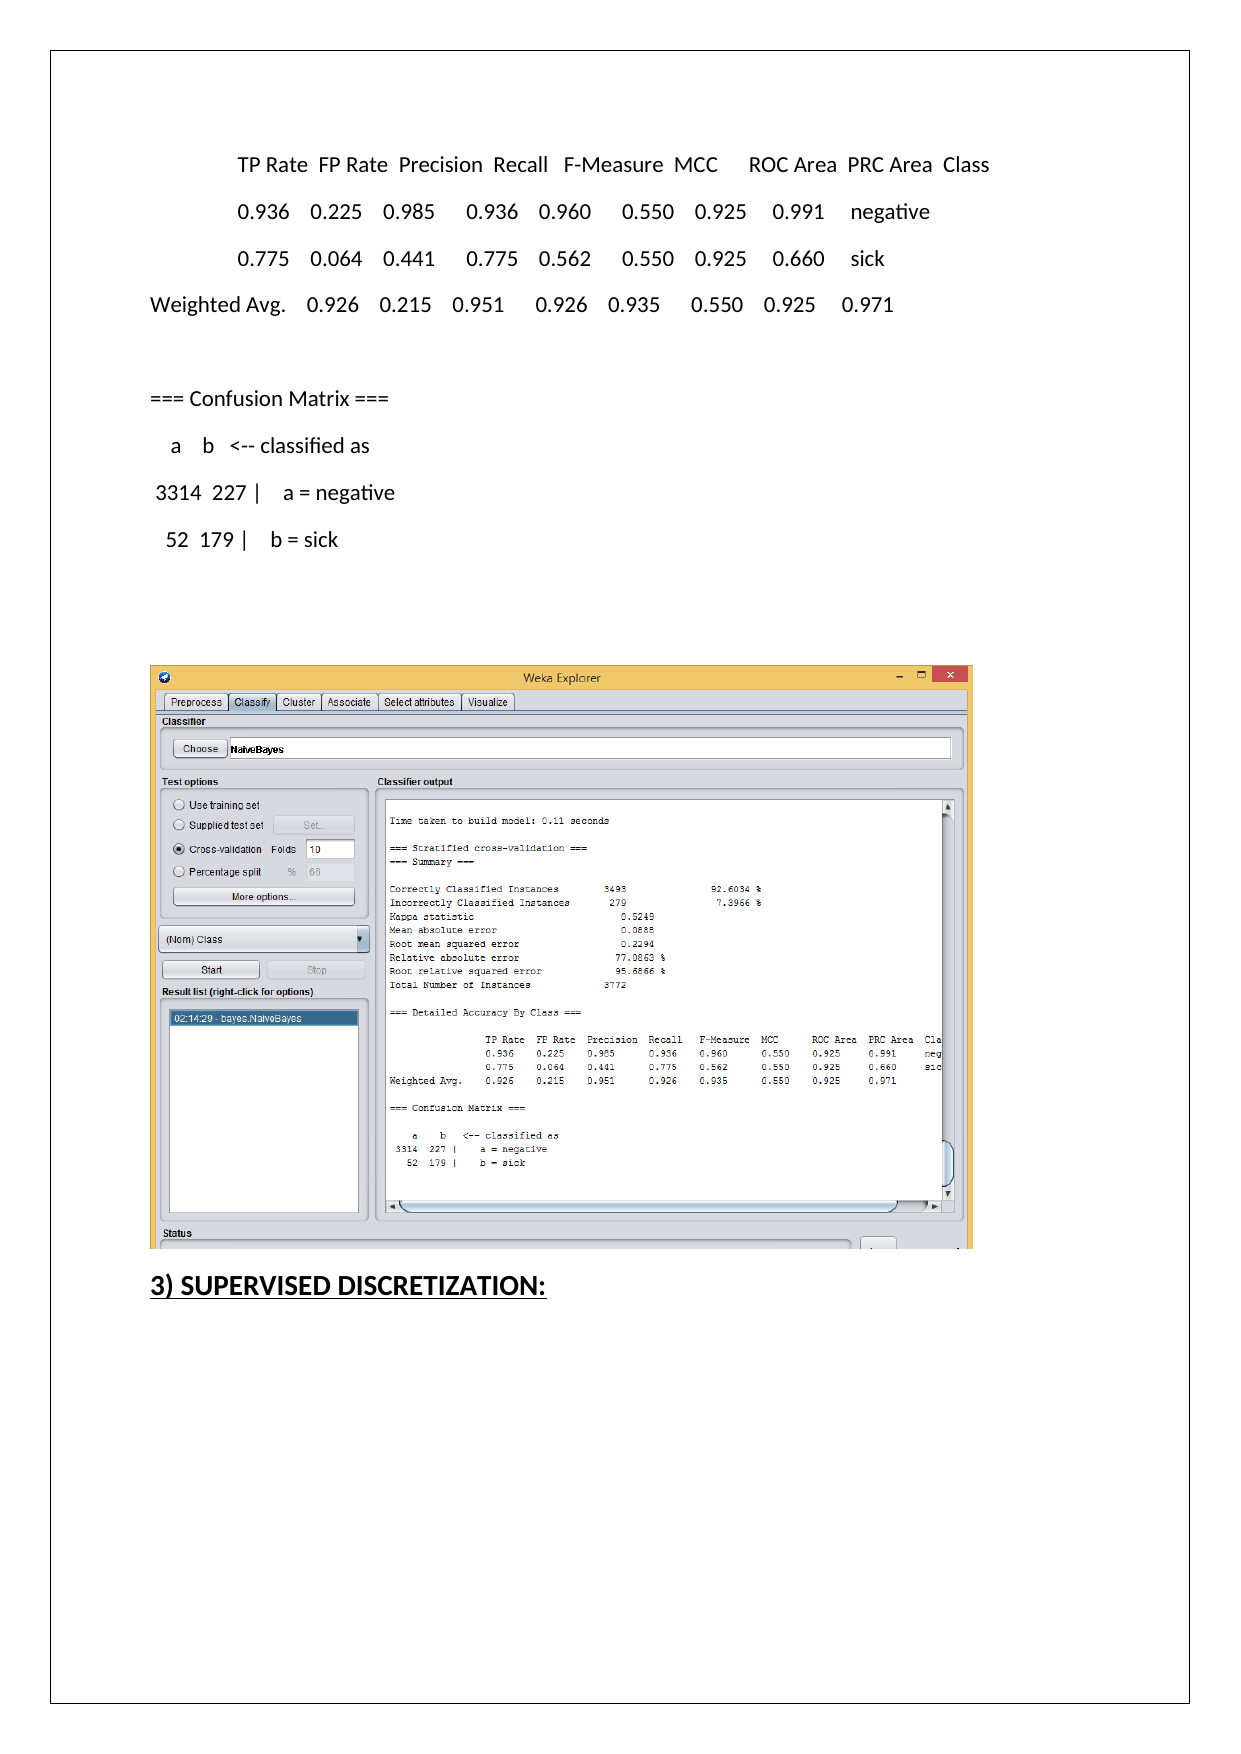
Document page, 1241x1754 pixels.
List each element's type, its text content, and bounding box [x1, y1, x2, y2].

text 3) SUPERVISED DISCRETIZATION: [150, 1267, 1090, 1303]
text Weighted Avg. 0.926 0.215 0.951 0.926 0.935 0.550 0.925 0.971 [150, 291, 1090, 319]
text === Confusion Matrix === [150, 384, 1090, 412]
text a b <-- classified as [150, 431, 1090, 459]
text 0.936 0.225 0.985 0.936 0.960 0.550 0.925 0.991 negative [150, 197, 1090, 225]
text 52 179 | b = sick [150, 525, 1090, 553]
text TP Rate FP Rate Precision Recall F-Measure MCC ROC Area PRC Area Class [150, 150, 1090, 178]
text 3314 227 | a = negative [150, 478, 1090, 506]
picture [150, 665, 973, 1249]
text 0.775 0.064 0.441 0.775 0.562 0.550 0.925 0.660 sick [150, 244, 1090, 272]
